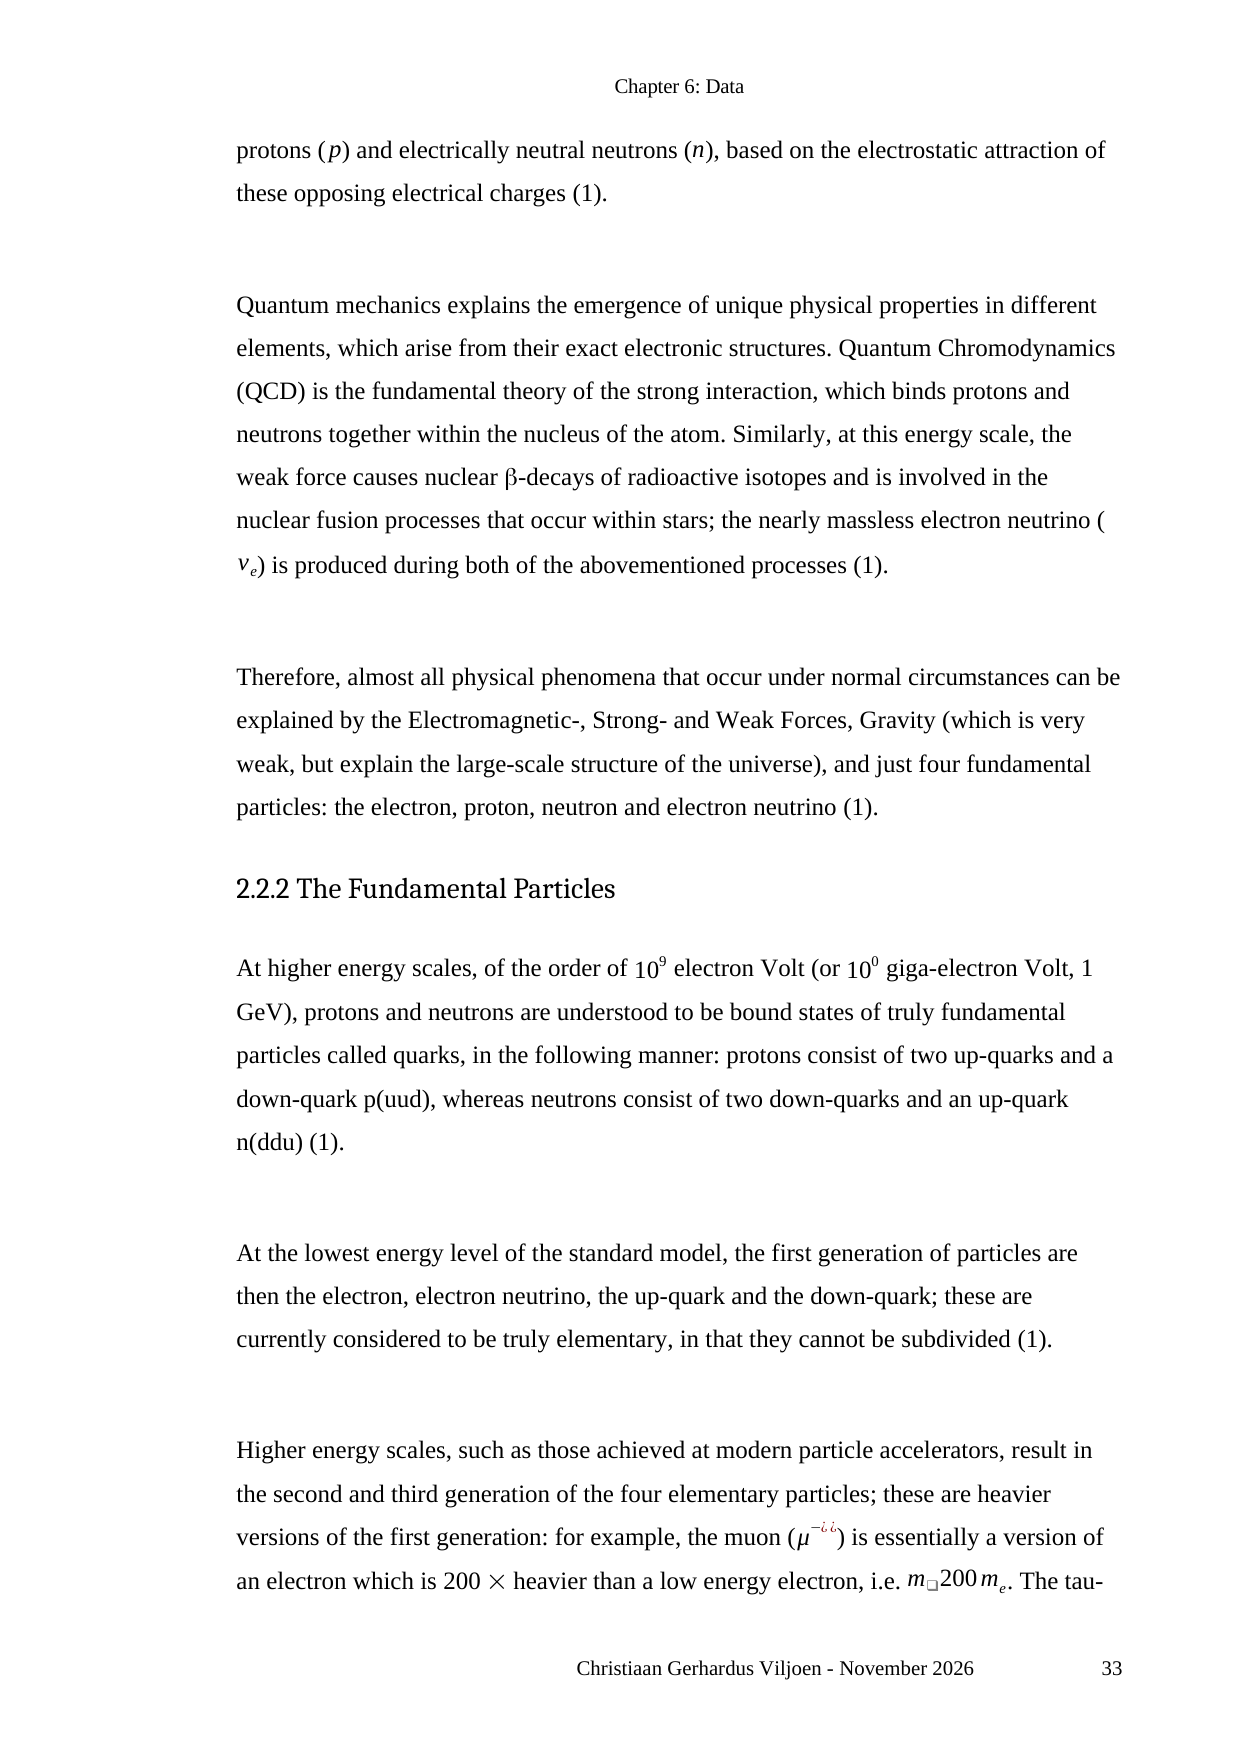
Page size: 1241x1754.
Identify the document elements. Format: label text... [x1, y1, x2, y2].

subtitle The Fundamental Particles [236, 872, 1122, 906]
text At the lowest energy level of the standard model, the first generation of particles are then the electron, electron neutrino, the up-quark and the down-quark; these are currently considered to be truly elementary, in that they cannot be subdivided. [236, 1238, 1122, 1353]
text Quantum mechanics explains the emergence of unique physical properties in different elements, which arise from their exact electronic structures. Quantum Chromodynamics (QCD) is the fundamental theory of the strong interaction, which binds protons and neutrons together within the nucleus of the atom. Similarly, at this energy scale, the weak force causes nuclear -decays of radioactive isotopes and is involved in the nuclear fusion processes that occur within stars; the nearly massless electron neutrino () is produced during both of the abovementioned processes. [236, 290, 1122, 580]
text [236, 135, 1122, 207]
text At higher energy scales, of the order of electron Volt (or giga-electron Volt, 1 GeV), protons and neutrons are understood to be bound states of truly fundamental particles called quarks, in the following manner: protons consist of two up-quarks and a down-quark p(uud), whereas neutrons consist of two down-quarks and an up-quark n(ddu). [236, 952, 1122, 1156]
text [236, 1436, 1122, 1596]
text Therefore, almost all physical phenomena that occur under normal circumstances can be explained by the Electromagnetic-, Strong- and Weak Forces, Gravity (which is very weak, but explain the large-scale structure of the universe), and just four fundamental particles: the electron, proton, neutron and electron neutrino. [236, 662, 1122, 821]
